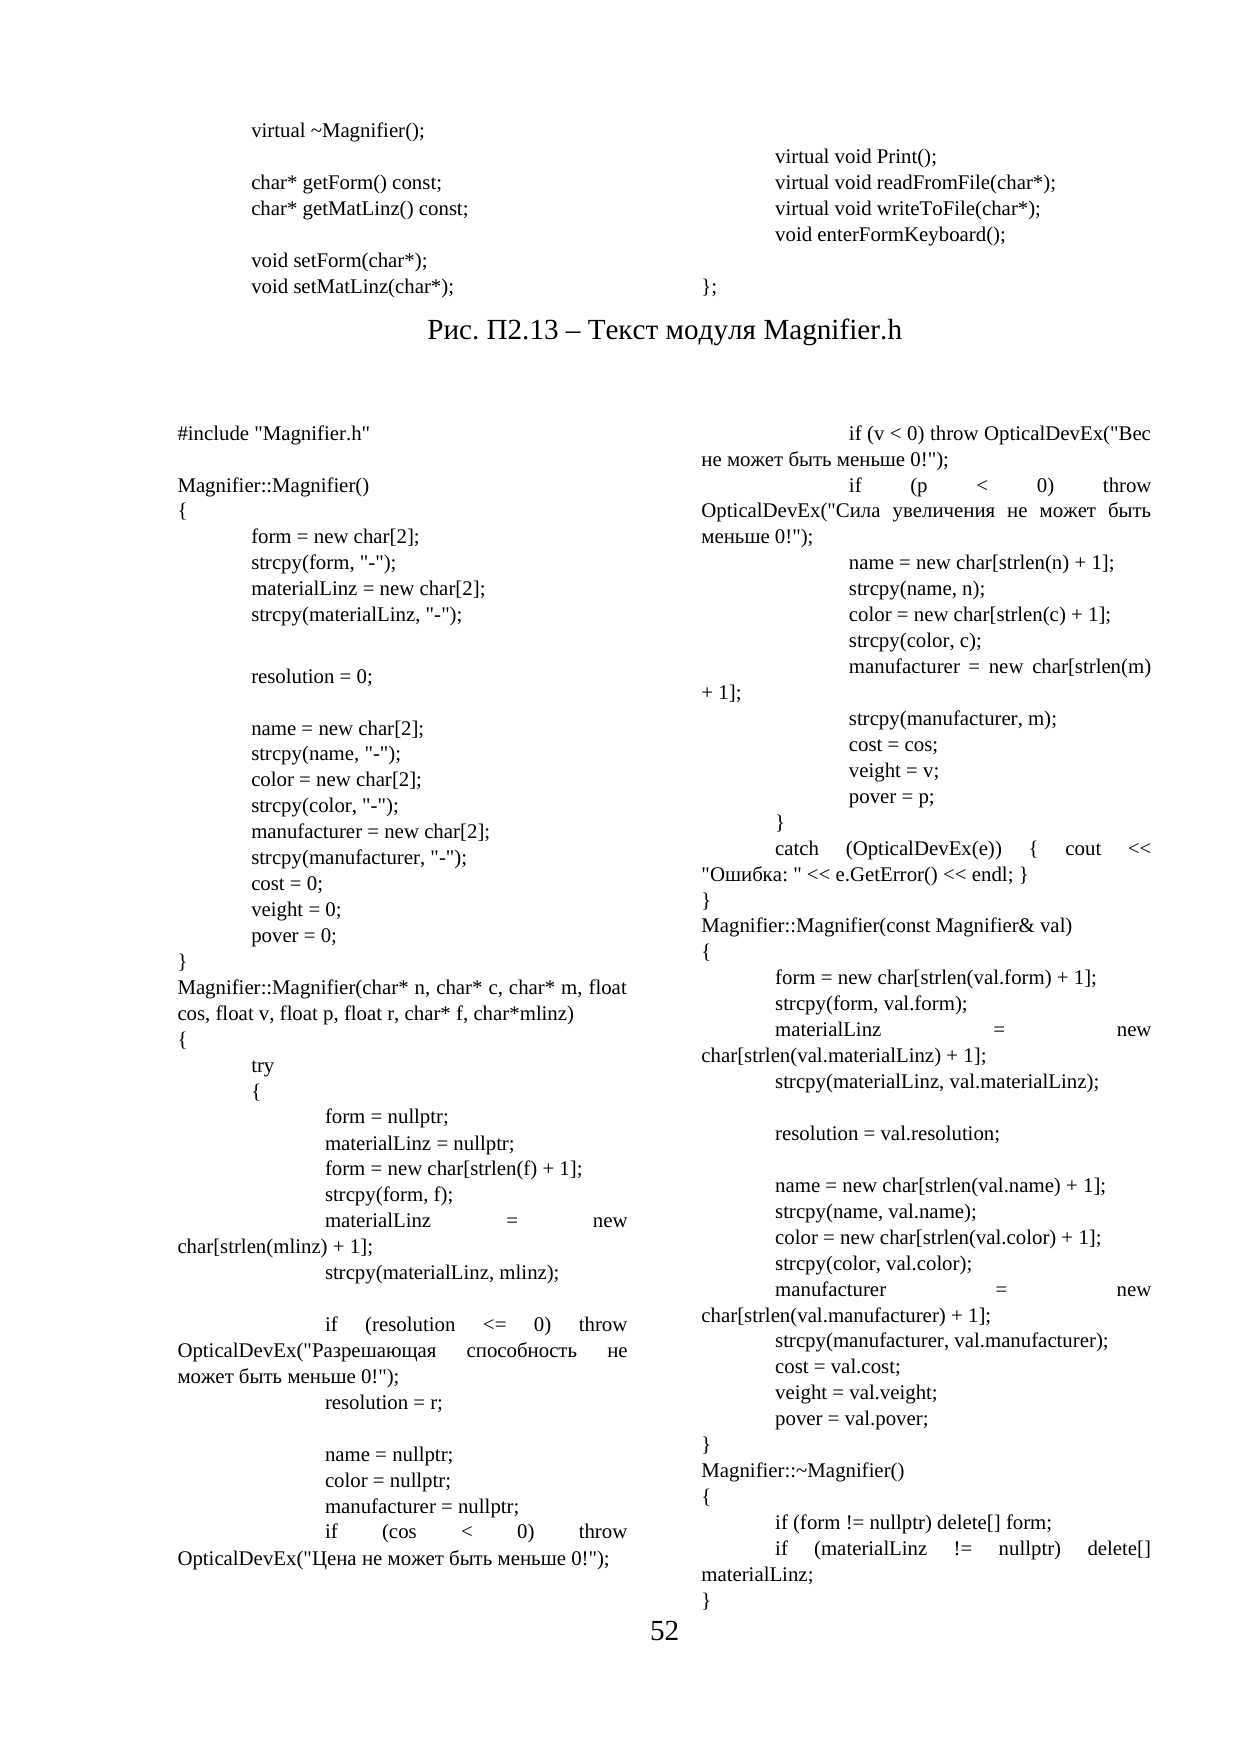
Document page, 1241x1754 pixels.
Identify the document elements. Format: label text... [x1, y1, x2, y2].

text virtual void Print(); [701, 144, 1152, 168]
text { [177, 1027, 627, 1051]
text strcpy(form, "-"); [177, 550, 627, 574]
text name = new char[strlen(n) + 1]; [701, 550, 1152, 574]
text strcpy(color, c); [701, 628, 1152, 652]
text veight = 0; [177, 897, 627, 921]
text strcpy(name, n); [701, 576, 1152, 600]
text Magnifier::~Magnifier() [701, 1458, 1152, 1482]
text void enterFormKeyboard(); [701, 222, 1152, 246]
text virtual ~Magnifier(); [177, 118, 627, 142]
text strcpy(materialLinz, val.materialLinz); [701, 1069, 1152, 1093]
text manufacturer = new char[2]; [177, 819, 627, 843]
text materialLinz = new char[2]; [177, 576, 627, 600]
text { [177, 498, 627, 522]
text materialLinz = nullptr; [177, 1130, 627, 1154]
text if (materialLinz != nullptr) delete[] materialLinz; [701, 1536, 1152, 1586]
text strcpy(color, val.color); [701, 1251, 1152, 1275]
text #include "Magnifier.h" [177, 421, 627, 445]
text pover = 0; [177, 923, 627, 947]
text char* getMatLinz() const; [177, 196, 627, 220]
text name = new char[strlen(val.name) + 1]; [701, 1173, 1152, 1197]
text strcpy(name, val.name); [701, 1199, 1152, 1223]
text Magnifier::Magnifier(char* n, char* c, char* m, float cos, float v, float p, float r, char* f, char*mlinz) [177, 975, 627, 1025]
text if (v < 0) throw OpticalDevEx("Вес не может быть меньше 0!"); [701, 421, 1152, 471]
text resolution = r; [177, 1390, 627, 1414]
text strcpy(manufacturer, m); [701, 706, 1152, 730]
text Рис. П2.13 – Текст модуля Magnifier.h [177, 312, 1152, 346]
text cost = 0; [177, 871, 627, 895]
text } [701, 1432, 1152, 1456]
text cost = val.cost; [701, 1354, 1152, 1378]
text name = new char[2]; [177, 715, 627, 739]
text Magnifier::Magnifier() [177, 472, 627, 497]
text pover = val.pover; [701, 1406, 1152, 1430]
text try [177, 1053, 627, 1077]
text manufacturer = new char[strlen(val.manufacturer) + 1]; [701, 1277, 1152, 1327]
text strcpy(manufacturer, "-"); [177, 845, 627, 869]
text resolution = val.resolution; [701, 1121, 1152, 1145]
text if (p < 0) throw OpticalDevEx("Сила увеличения не может быть меньше 0!"); [701, 472, 1152, 548]
text cost = cos; [701, 732, 1152, 756]
text veight = v; [701, 758, 1152, 782]
text }; [701, 274, 1152, 298]
text { [177, 1078, 627, 1103]
text if (form != nullptr) delete[] form; [701, 1510, 1152, 1534]
text strcpy(materialLinz, "-"); [177, 602, 627, 626]
text color = new char[strlen(val.color) + 1]; [701, 1225, 1152, 1249]
text { [701, 1484, 1152, 1508]
text strcpy(materialLinz, mlinz); [177, 1260, 627, 1284]
text strcpy(form, val.form); [701, 991, 1152, 1015]
text char* getForm() const; [177, 170, 627, 194]
text } [701, 810, 1152, 834]
text pover = p; [701, 784, 1152, 808]
text void setMatLinz(char*); [177, 274, 627, 298]
text void setForm(char*); [177, 248, 627, 272]
text manufacturer = new char[strlen(m) + 1]; [701, 654, 1152, 704]
text strcpy(manufacturer, val.manufacturer); [701, 1328, 1152, 1352]
text virtual void readFromFile(char*); [701, 170, 1152, 194]
text strcpy(name, "-"); [177, 741, 627, 765]
text if (resolution <= 0) throw OpticalDevEx("Разрешающая способность не может быть меньше 0!"); [177, 1312, 627, 1388]
text color = new char[strlen(c) + 1]; [701, 602, 1152, 626]
text Magnifier::Magnifier(const Magnifier& val) [701, 913, 1152, 937]
text materialLinz = new char[strlen(mlinz) + 1]; [177, 1208, 627, 1258]
text manufacturer = nullptr; [177, 1493, 627, 1518]
text strcpy(form, f); [177, 1182, 627, 1206]
text { [701, 939, 1152, 963]
text strcpy(color, "-"); [177, 793, 627, 817]
text color = new char[2]; [177, 767, 627, 791]
text color = nullptr; [177, 1468, 627, 1492]
text form = new char[2]; [177, 524, 627, 548]
text } [177, 949, 627, 973]
text name = nullptr; [177, 1442, 627, 1466]
text } [701, 1588, 1152, 1612]
text } [701, 887, 1152, 912]
text virtual void writeToFile(char*); [701, 196, 1152, 220]
text resolution = 0; [177, 663, 627, 688]
text materialLinz = new char[strlen(val.materialLinz) + 1]; [701, 1017, 1152, 1067]
text form = nullptr; [177, 1104, 627, 1128]
text if (cos < 0) throw OpticalDevEx("Цена не может быть меньше 0!"); [177, 1519, 627, 1569]
text form = new char[strlen(f) + 1]; [177, 1156, 627, 1180]
text veight = val.veight; [701, 1380, 1152, 1404]
text catch (OpticalDevEx(e)) { cout << "Ошибка: " << e.GetError() << endl; } [701, 836, 1152, 886]
text form = new char[strlen(val.form) + 1]; [701, 965, 1152, 989]
